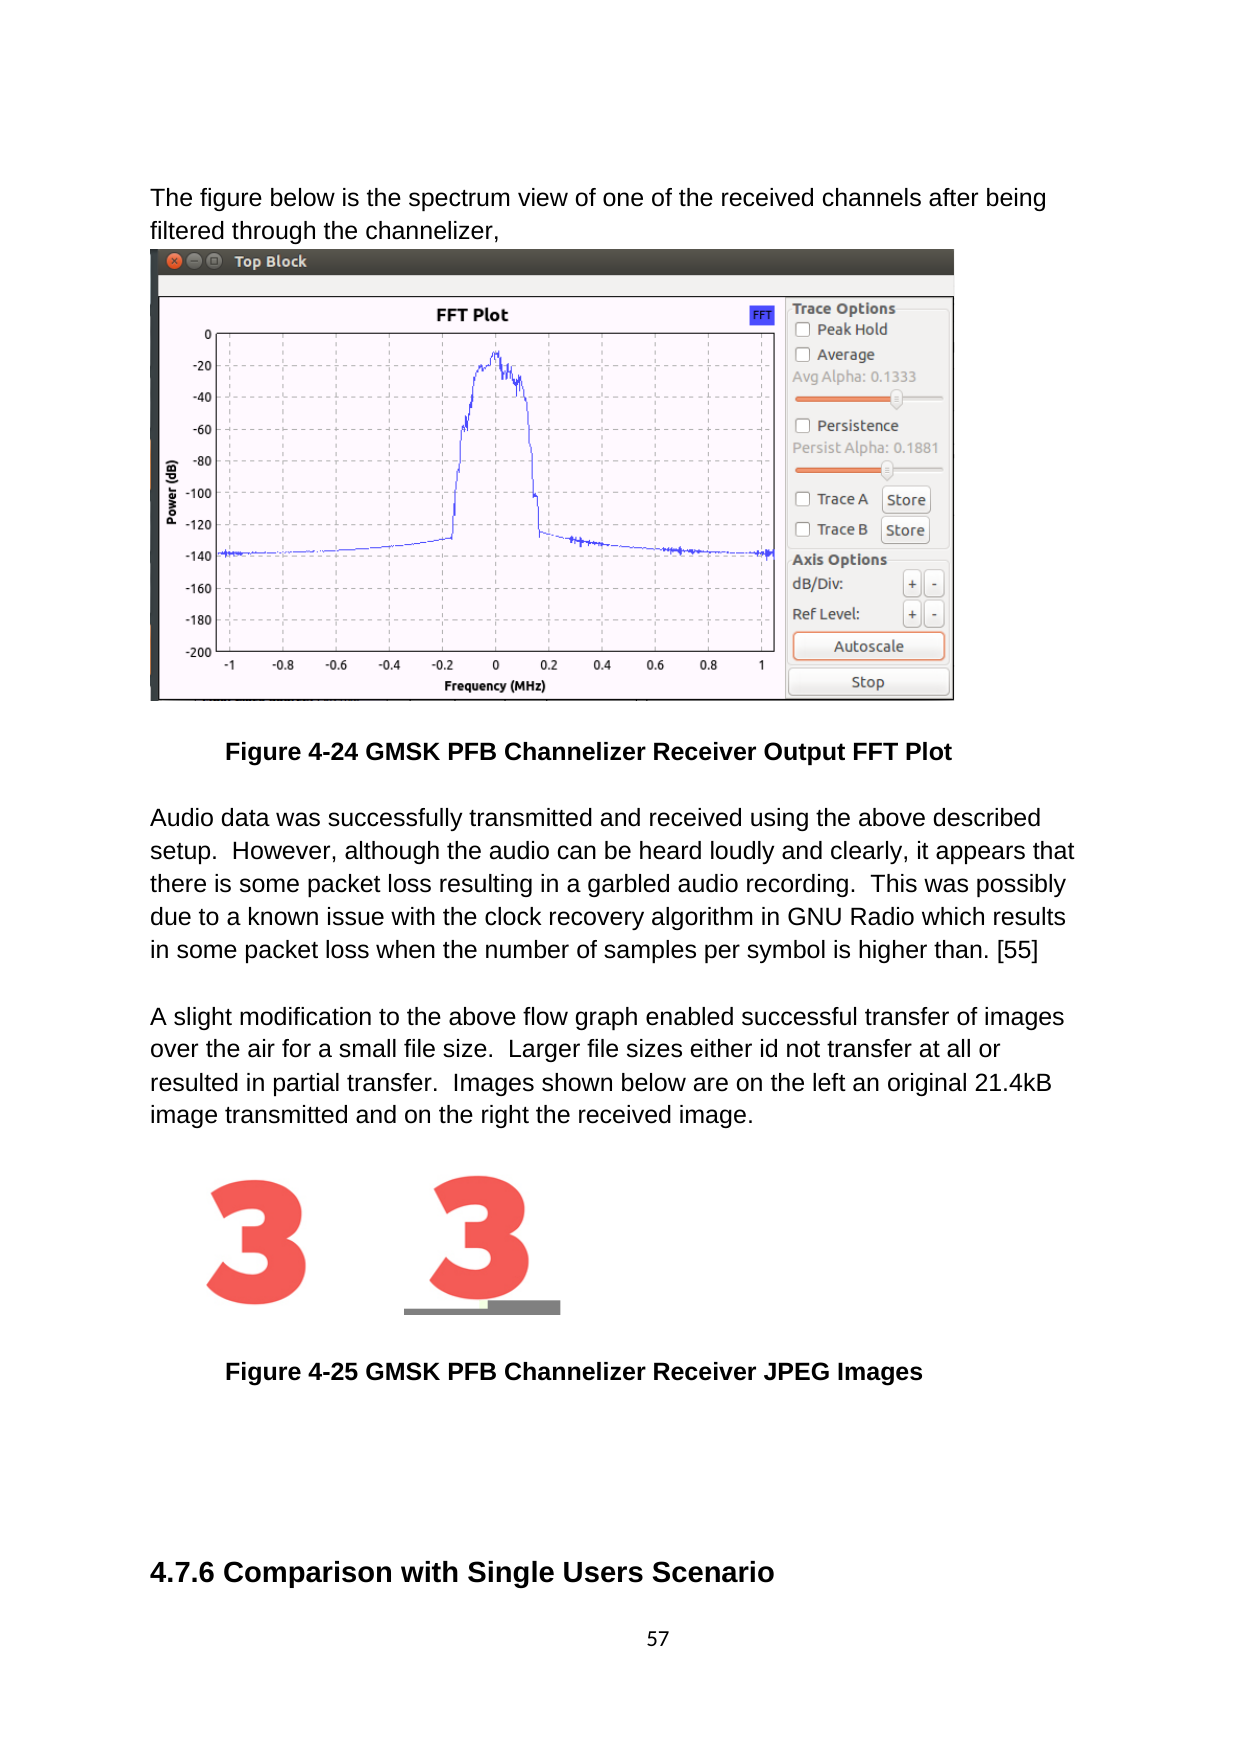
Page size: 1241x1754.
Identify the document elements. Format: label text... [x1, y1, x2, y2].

text Figure 4-25 GMSK PFB Channelizer Receiver JPEG Images [150, 1356, 1090, 1385]
text The figure below is the spectrum view of one of the received channels after being filtered through the channelizer, [150, 183, 1090, 245]
picture [181, 1162, 338, 1320]
picture [404, 1158, 561, 1315]
text Audio data was successfully transmitted and received using the above described setup. However, although the audio can be heard loudly and clearly, it appears that there is some packet loss resulting in a garbled audio recording. This was possibly due to a known issue with the clock recovery algorithm in GNU Radio which results in some packet loss when the number of samples per symbol is higher than. [55] [150, 803, 1090, 964]
text Figure 4-24 GMSK PFB Channelizer Receiver Output FFT Plot [150, 737, 1090, 766]
text A slight modification to the above flow graph enabled successful transfer of images over the air for a small file size. Larger file sizes either id not transfer at all or resulted in partial transfer. Images shown below are on the left an original 21.4kB image transmitted and on the right the received image. [150, 1001, 1090, 1129]
text 4.7.6 Comparison with Single Users Scenario [150, 1554, 1090, 1588]
picture [150, 249, 955, 701]
